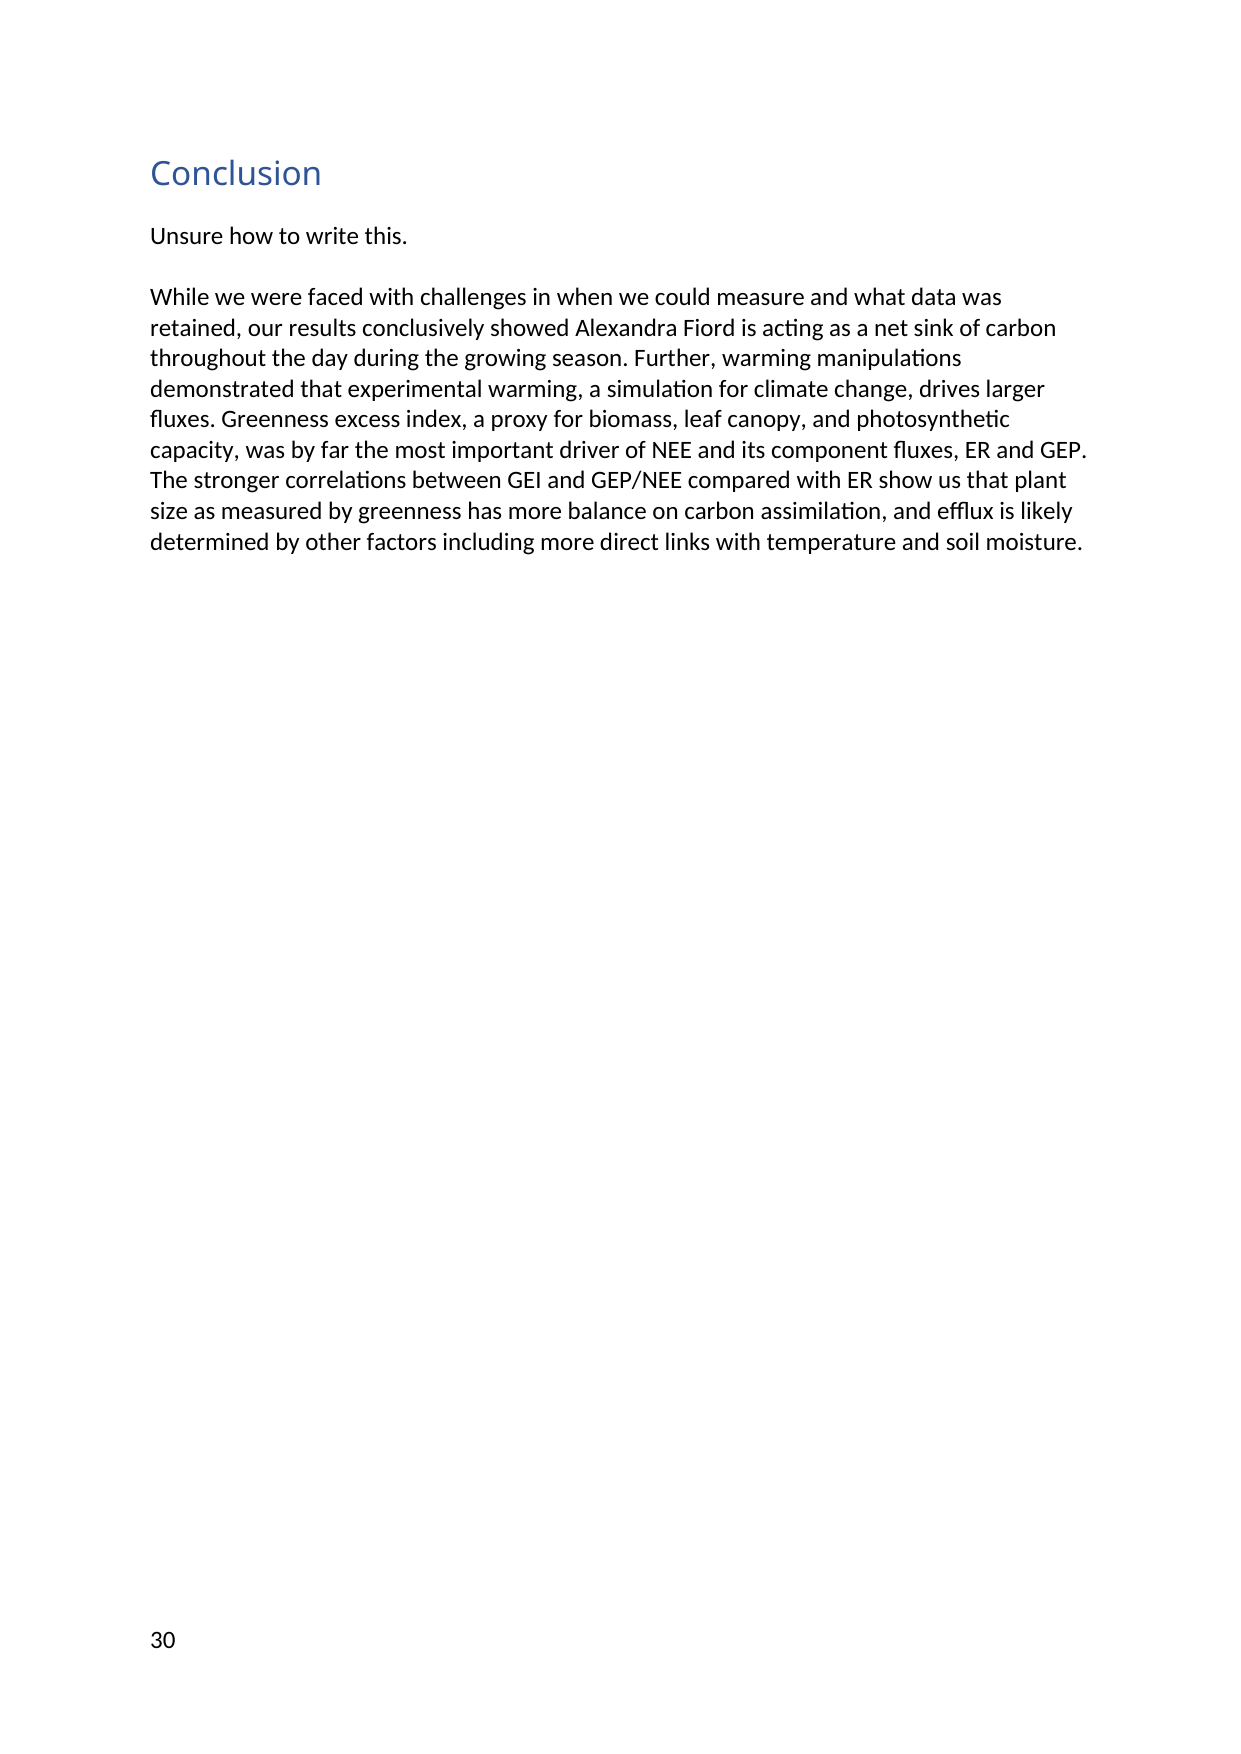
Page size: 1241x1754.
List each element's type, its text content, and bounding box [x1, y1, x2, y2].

text Unsure how to write this. [150, 220, 1090, 251]
text While we were faced with challenges in when we could measure and what data was retained, our results conclusively showed Alexandra Fiord is acting as a net sink of carbon throughout the day during the growing season. Further, warming manipulations demonstrated that experimental warming, a simulation for climate change, drives larger fluxes. Greenness excess index, a proxy for biomass, leaf canopy, and photosynthetic capacity, was by far the most important driver of NEE and its component fluxes, ER and GEP. The stronger correlations between GEI and GEP/NEE compared with ER show us that plant size as measured by greenness has more balance on carbon assimilation, and efflux is likely determined by other factors including more direct links with temperature and soil moisture. [150, 281, 1090, 556]
subtitle Conclusion [150, 150, 1090, 195]
